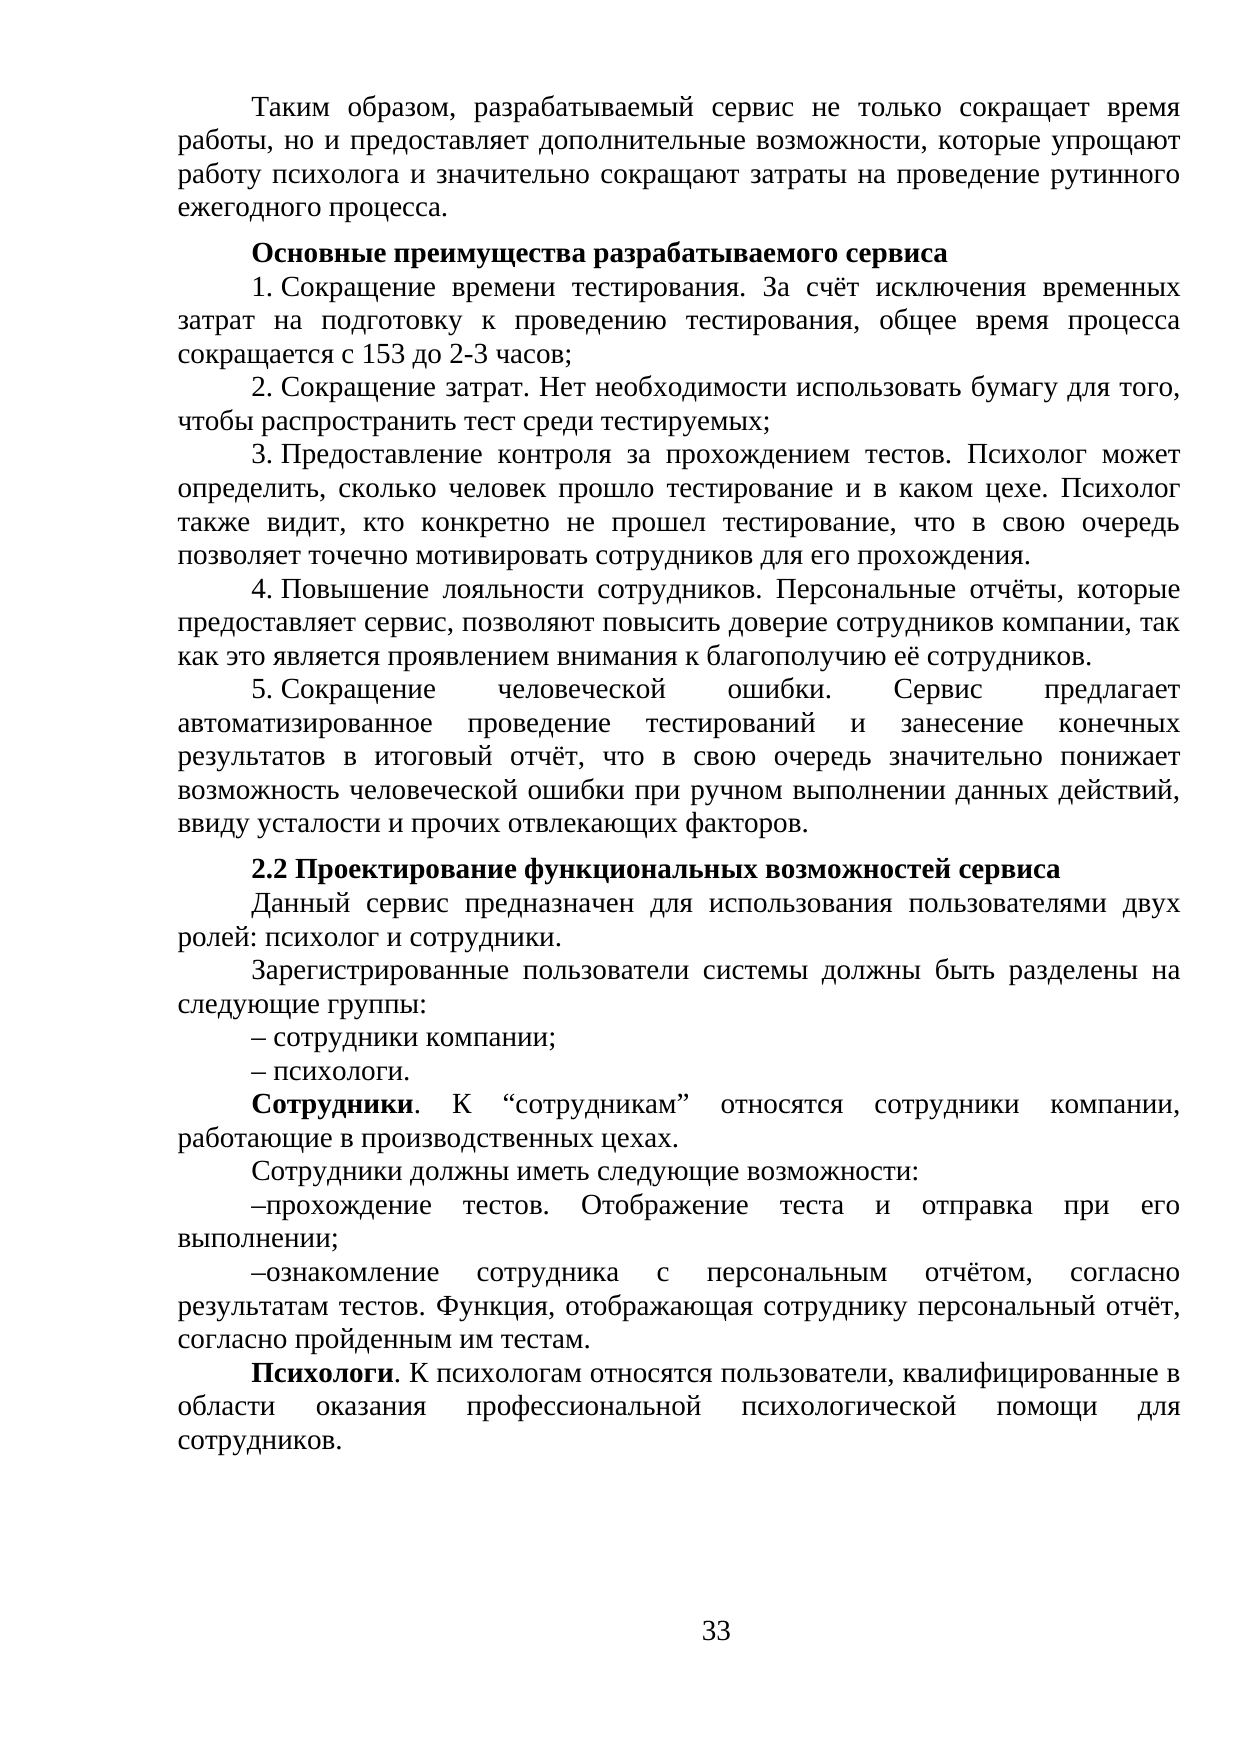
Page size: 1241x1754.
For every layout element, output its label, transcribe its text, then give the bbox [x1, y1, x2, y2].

list ознакомление сотрудника с персональным отчётом, согласно результатам тестов. Функция, отображающая сотруднику персональный отчёт, согласно пройденным им тестам. [177, 1254, 1181, 1355]
list Повышение лояльности сотрудников. Персональные отчёты, которые предоставляет сервис, позволяют повысить доверие сотрудников компании, так как это является проявлением внимания к благополучию её сотрудников. [177, 571, 1181, 671]
text Основные преимущества разрабатываемого сервиса [177, 235, 1181, 269]
text Данный сервис предназначен для использования пользователями двух ролей: психолог и сотрудники. [177, 885, 1181, 952]
text Сотрудники должны иметь следующие возможности: [177, 1153, 1181, 1187]
list сотрудники компании; [177, 1019, 1181, 1053]
list Сокращение затрат. Нет необходимости использовать бумагу для того, чтобы распространить тест среди тестируемых; [177, 369, 1181, 437]
list психологи. [177, 1053, 1181, 1086]
text Зарегистрированные пользователи системы должны быть разделены на следующие группы: [177, 952, 1181, 1019]
text Психологи. К психологам относятся пользователи, квалифицированные в области оказания профессиональной психологической помощи для сотрудников. [177, 1355, 1181, 1455]
subtitle 2.2 Проектирование функциональных возможностей сервиса [177, 852, 1181, 885]
text Сотрудники. К “сотрудникам” относятся сотрудники компании, работающие в производственных цехах. [177, 1086, 1181, 1153]
list прохождение тестов. Отображение теста и отправка при его выполнении; [177, 1187, 1181, 1254]
list Сокращение человеческой ошибки. Сервис предлагает автоматизированное проведение тестирований и занесение конечных результатов в итоговый отчёт, что в свою очередь значительно понижает возможность человеческой ошибки при ручном выполнении данных действий, ввиду усталости и прочих отвлекающих факторов. [177, 671, 1181, 839]
text Таким образом, разрабатываемый сервис не только сокращает время работы, но и предоставляет дополнительные возможности, которые упрощают работу психолога и значительно сокращают затраты на проведение рутинного ежегодного процесса. [177, 89, 1181, 223]
list Предоставление контроля за прохождением тестов. Психолог может определить, сколько человек прошло тестирование и в каком цехе. Психолог также видит, кто конкретно не прошел тестирование, что в свою очередь позволяет точечно мотивировать сотрудников для его прохождения. [177, 437, 1181, 571]
list Сокращение времени тестирования. За счёт исключения временных затрат на подготовку к проведению тестирования, общее время процесса сокращается с 153 до 2-3 часов; [177, 269, 1181, 369]
